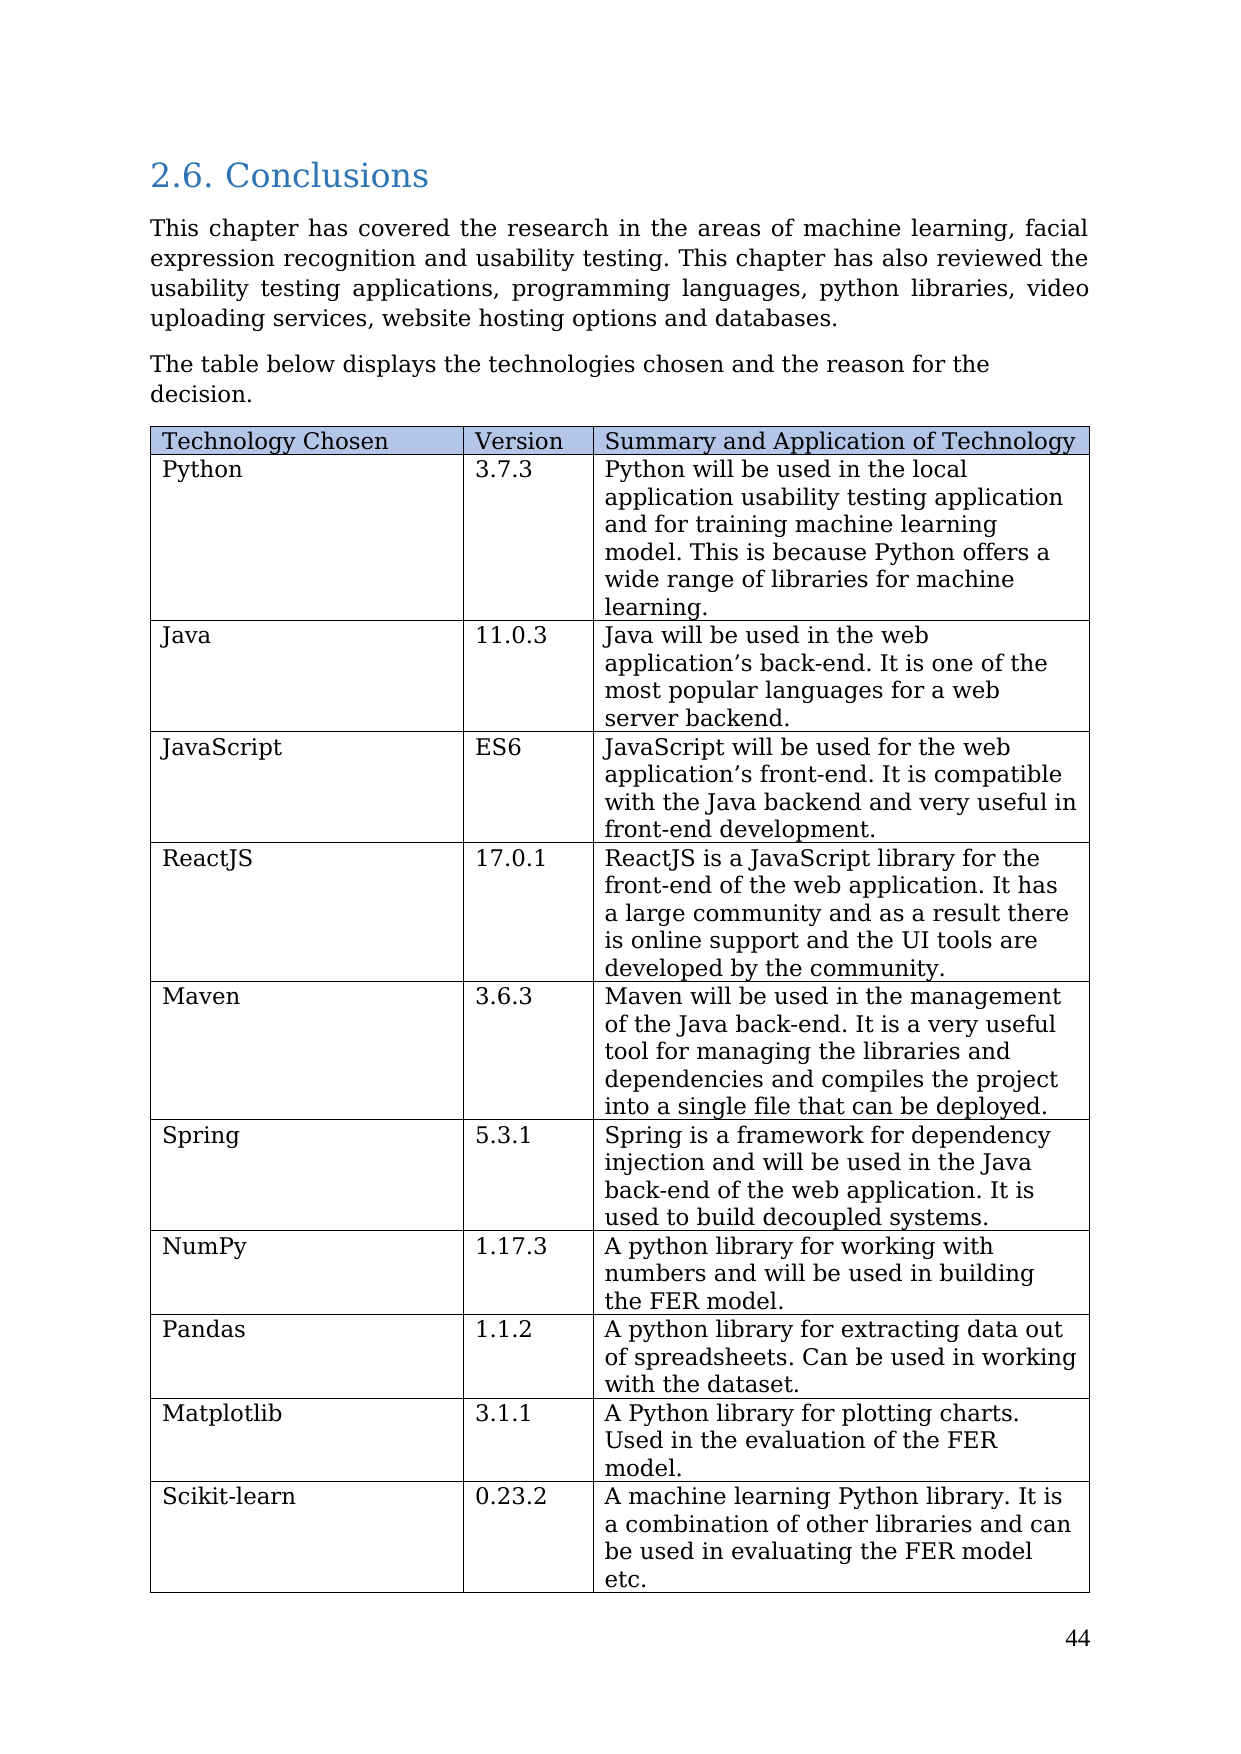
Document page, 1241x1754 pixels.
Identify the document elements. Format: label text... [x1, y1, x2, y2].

table_cell 1.1.2 [464, 1315, 593, 1397]
table_cell 11.0.3 [464, 621, 593, 731]
table_cell A machine learning Python library. It is a combination of other libraries and can be used in evaluating the FER model etc. [594, 1482, 1089, 1592]
table_cell JavaScript [151, 732, 463, 842]
table_cell Scikit-learn [151, 1482, 463, 1592]
table_cell Maven will be used in the management of the Java back-end. It is a very useful tool for managing the libraries and dependencies and compiles the project into a single file that can be deployed. [594, 982, 1089, 1119]
table_cell Java [151, 621, 463, 731]
table_header Technology Chosen [151, 427, 463, 454]
text The table below displays the technologies chosen and the reason for the decision. [150, 349, 1090, 407]
table_cell ES6 [464, 732, 593, 842]
table_cell Spring [151, 1120, 463, 1230]
table_cell 3.1.1 [464, 1399, 593, 1481]
table_cell A python library for working with numbers and will be used in building the FER model. [594, 1231, 1089, 1314]
table_cell A Python library for plotting charts. Used in the evaluation of the FER model. [594, 1399, 1089, 1481]
subtitle Conclusions [150, 154, 1090, 194]
table_header Summary and Application of Technology [594, 427, 1089, 454]
table_cell Maven [151, 982, 463, 1119]
table_cell NumPy [151, 1231, 463, 1314]
table_cell ReactJS [151, 843, 463, 981]
table_cell 0.23.2 [464, 1482, 593, 1592]
table_cell ReactJS is a JavaScript library for the front-end of the web application. It has a large community and as a result there is online support and the UI tools are developed by the community. [594, 843, 1089, 981]
table_cell 1.17.3 [464, 1231, 593, 1314]
table_cell Spring is a framework for dependency injection and will be used in the Java back-end of the web application. It is used to build decoupled systems. [594, 1120, 1089, 1230]
text This chapter has covered the research in the areas of machine learning, facial expression recognition and usability testing. This chapter has also reviewed the usability testing applications, programming languages, python libraries, video uploading services, website hosting options and databases. [150, 214, 1090, 331]
table_cell Pandas [151, 1315, 463, 1397]
table_cell 17.0.1 [464, 843, 593, 981]
table_cell A python library for extracting data out of spreadsheets. Can be used in working with the dataset. [594, 1315, 1089, 1397]
table_cell Python will be used in the local application usability testing application and for training machine learning model. This is because Python offers a wide range of libraries for machine learning. [594, 455, 1089, 620]
table_cell 3.7.3 [464, 455, 593, 620]
table_header Version [464, 427, 593, 454]
table_cell JavaScript will be used for the web application’s front-end. It is compatible with the Java backend and very useful in front-end development. [594, 732, 1089, 842]
table_cell Python [151, 455, 463, 620]
table_cell Matplotlib [151, 1399, 463, 1481]
table_cell Java will be used in the web application’s back-end. It is one of the most popular languages for a web server backend. [594, 621, 1089, 731]
table_cell 5.3.1 [464, 1120, 593, 1230]
table_cell 3.6.3 [464, 982, 593, 1119]
